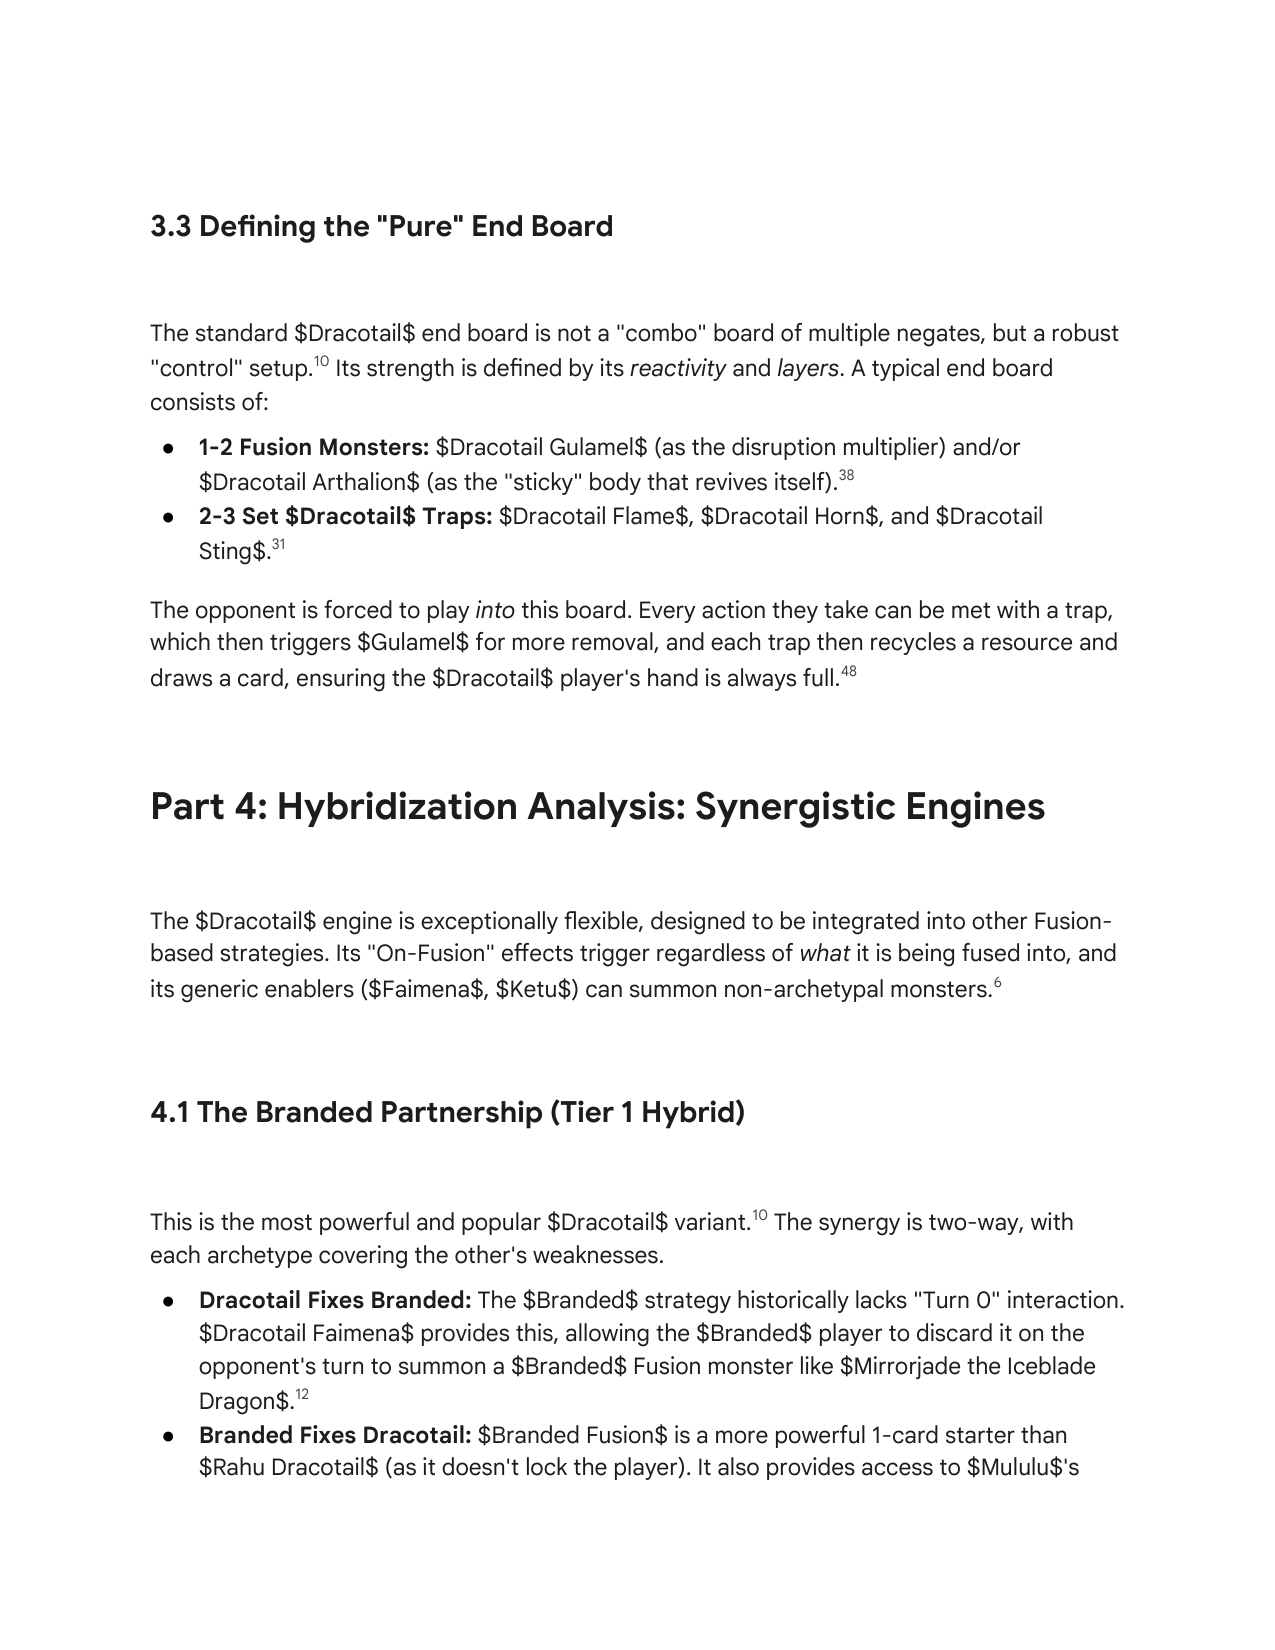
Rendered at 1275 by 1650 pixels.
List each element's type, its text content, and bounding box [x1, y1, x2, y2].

list 1-2 Fusion Monsters: $Dracotail Gulamel$ (as the disruption multiplier) and/or $Dracotail Arthalion$ (as the "sticky" body that revives itself).38 [161, 433, 1125, 498]
subtitle 4.1 The Branded Partnership (Tier 1 Hybrid) [150, 1094, 1125, 1131]
subtitle Part 4: Hybridization Analysis: Synergistic Engines [150, 783, 1125, 830]
text The opponent is forced to play into this board. Every action they take can be met with a trap, which then triggers $Gulamel$ for more removal, and each trap then recycles a resource and draws a card, ensuring the $Dracotail$ player's hand is always full.48 [150, 596, 1125, 693]
subtitle 3.3 Defining the "Pure" End Board [150, 208, 1125, 244]
text The $Dracotail$ engine is exceptionally flexible, designed to be integrated into other Fusion-based strategies. Its "On-Fusion" effects trigger regardless of what it is being fused into, and its generic enablers ($Faimena$, $Ketu$) can summon non-archetypal monsters.6 [150, 907, 1125, 1004]
list 2-3 Set $Dracotail$ Traps: $Dracotail Flame$, $Dracotail Horn$, and $Dracotail Sting$.31 [161, 502, 1125, 567]
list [161, 1421, 1125, 1482]
text The standard $Dracotail$ end board is not a "combo" board of multiple negates, but a robust "control" setup.10 Its strength is defined by its reactivity and layers. A typical end board consists of: [150, 319, 1125, 417]
list Dracotail Fixes Branded: The $Branded$ strategy historically lacks "Turn 0" interaction. $Dracotail Faimena$ provides this, allowing the $Branded$ player to discard it on the opponent's turn to summon a $Branded$ Fusion monster like $Mirrorjade the Iceblade Dragon$.12 [161, 1287, 1125, 1417]
text This is the most powerful and popular $Dracotail$ variant.10 The synergy is two-way, with each archetype covering the other's weaknesses. [150, 1206, 1125, 1270]
